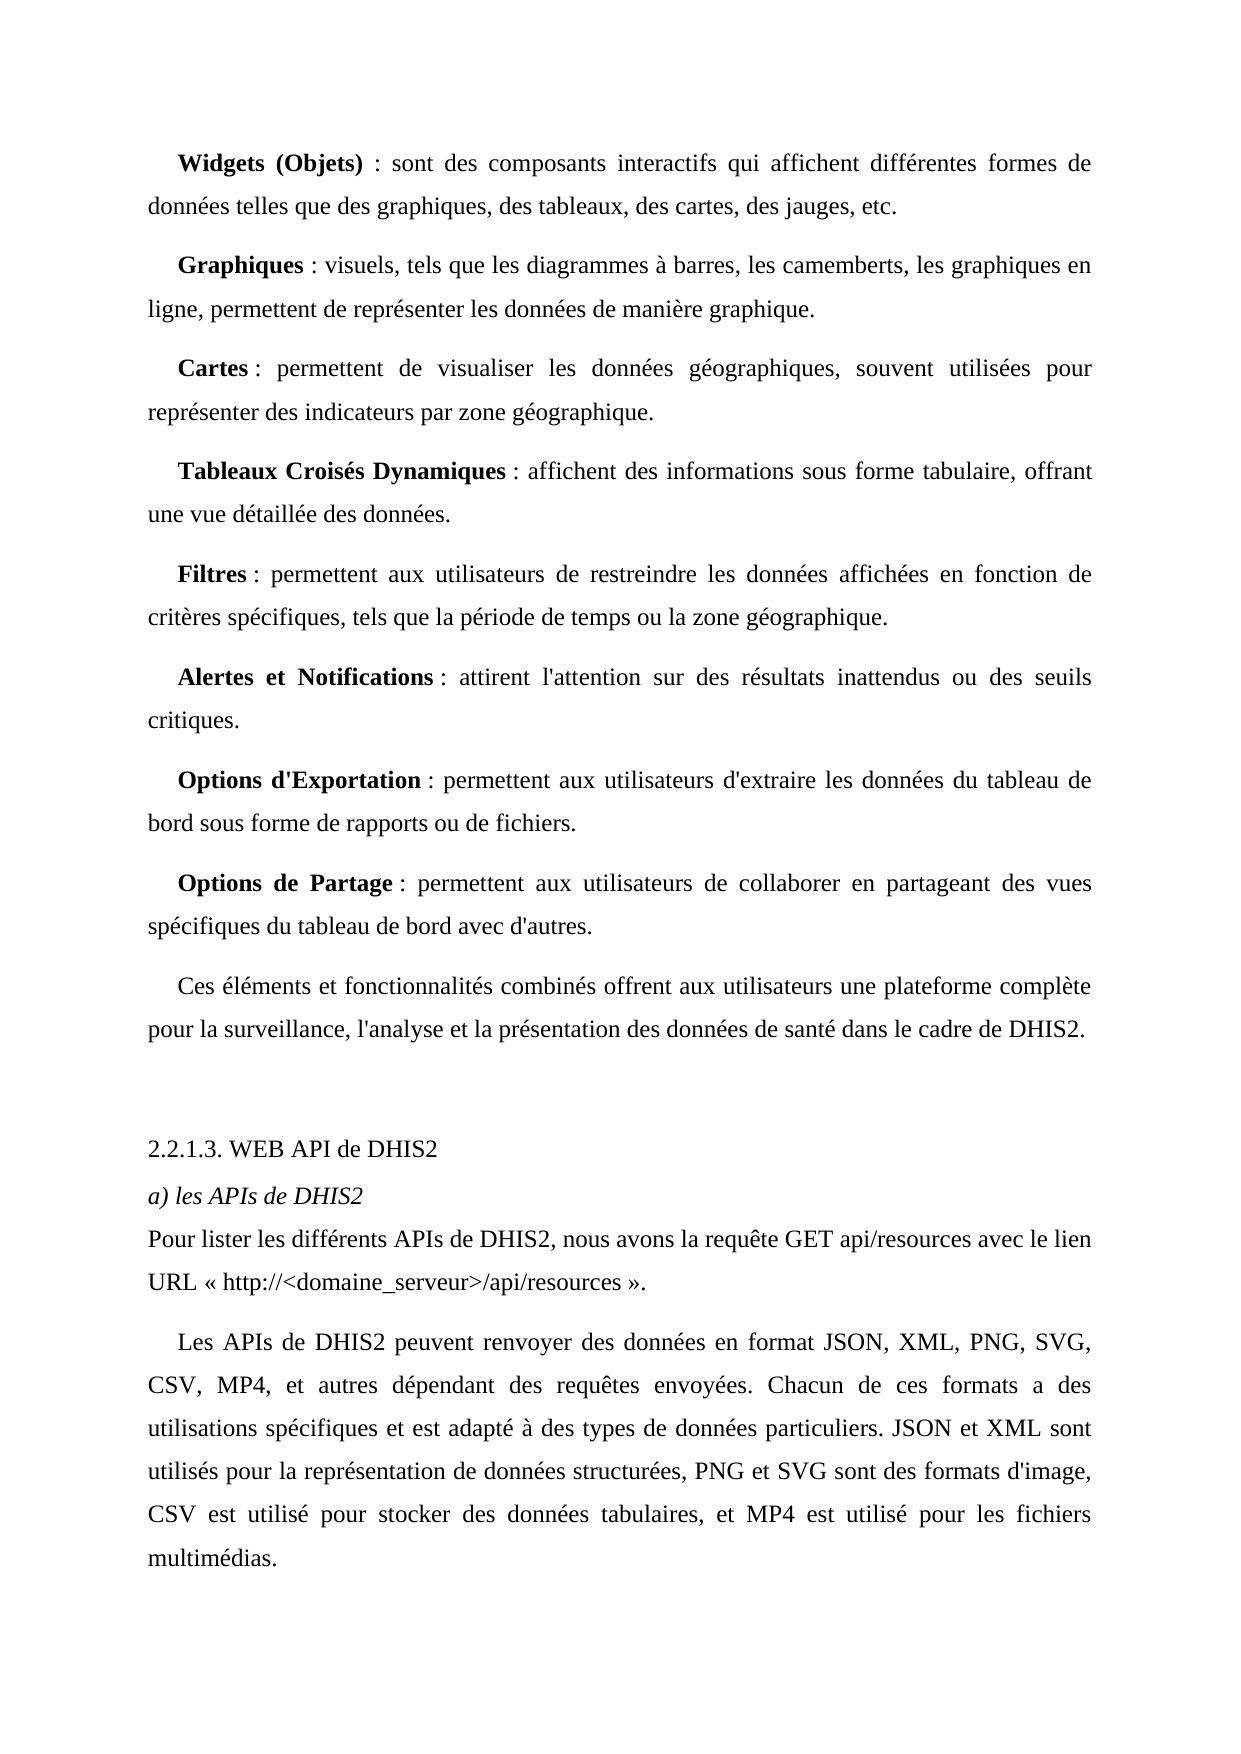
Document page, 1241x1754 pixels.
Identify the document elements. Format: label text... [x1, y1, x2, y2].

text Options de Partage : permettent aux utilisateurs de collaborer en partageant des vues spécifiques du tableau de bord avec d'autres. [148, 868, 1093, 940]
text Les APIs de DHIS2 peuvent renvoyer des données en format JSON, XML, PNG, SVG, CSV, MP4, et autres dépendant des requêtes envoyées. Chacun de ces formats a des utilisations spécifiques et est adapté à des types de données particuliers. JSON et XML sont utilisés pour la représentation de données structurées, PNG et SVG sont des formats d'image, CSV est utilisé pour stocker des données tabulaires, et MP4 est utilisé pour les fichiers multimédias. [148, 1327, 1093, 1571]
text Options d'Exportation : permettent aux utilisateurs d'extraire les données du tableau de bord sous forme de rapports ou de fichiers. [148, 765, 1093, 837]
text Alertes et Notifications : attirent l'attention sur des résultats inattendus ou des seuils critiques. [148, 662, 1093, 734]
text Filtres : permettent aux utilisateurs de restreindre les données affichées en fonction de critères spécifiques, tels que la période de temps ou la zone géographique. [148, 559, 1093, 631]
text Graphiques : visuels, tels que les diagrammes à barres, les camemberts, les graphiques en ligne, permettent de représenter les données de manière graphique. [148, 251, 1093, 322]
text Ces éléments et fonctionnalités combinés offrent aux utilisateurs une plateforme complète pour la surveillance, l'analyse et la présentation des données de santé dans le cadre de DHIS2. [148, 971, 1093, 1043]
text Widgets (Objets) : sont des composants interactifs qui affichent différentes formes de données telles que des graphiques, des tableaux, des cartes, des jauges, etc. [148, 148, 1093, 219]
text Tableaux Croisés Dynamiques : affichent des informations sous forme tabulaire, offrant une vue détaillée des données. [148, 456, 1093, 528]
text Pour lister les différents APIs de DHIS2, nous avons la requête GET api/resources avec le lien URL « http://<domaine_serveur>/api/resources ». [148, 1224, 1093, 1296]
text WEB API de DHIS2 [148, 1134, 1093, 1162]
text Cartes : permettent de visualiser les données géographiques, souvent utilisées pour représenter des indicateurs par zone géographique. [148, 353, 1093, 425]
text les APIs de DHIS2 [148, 1181, 1093, 1210]
